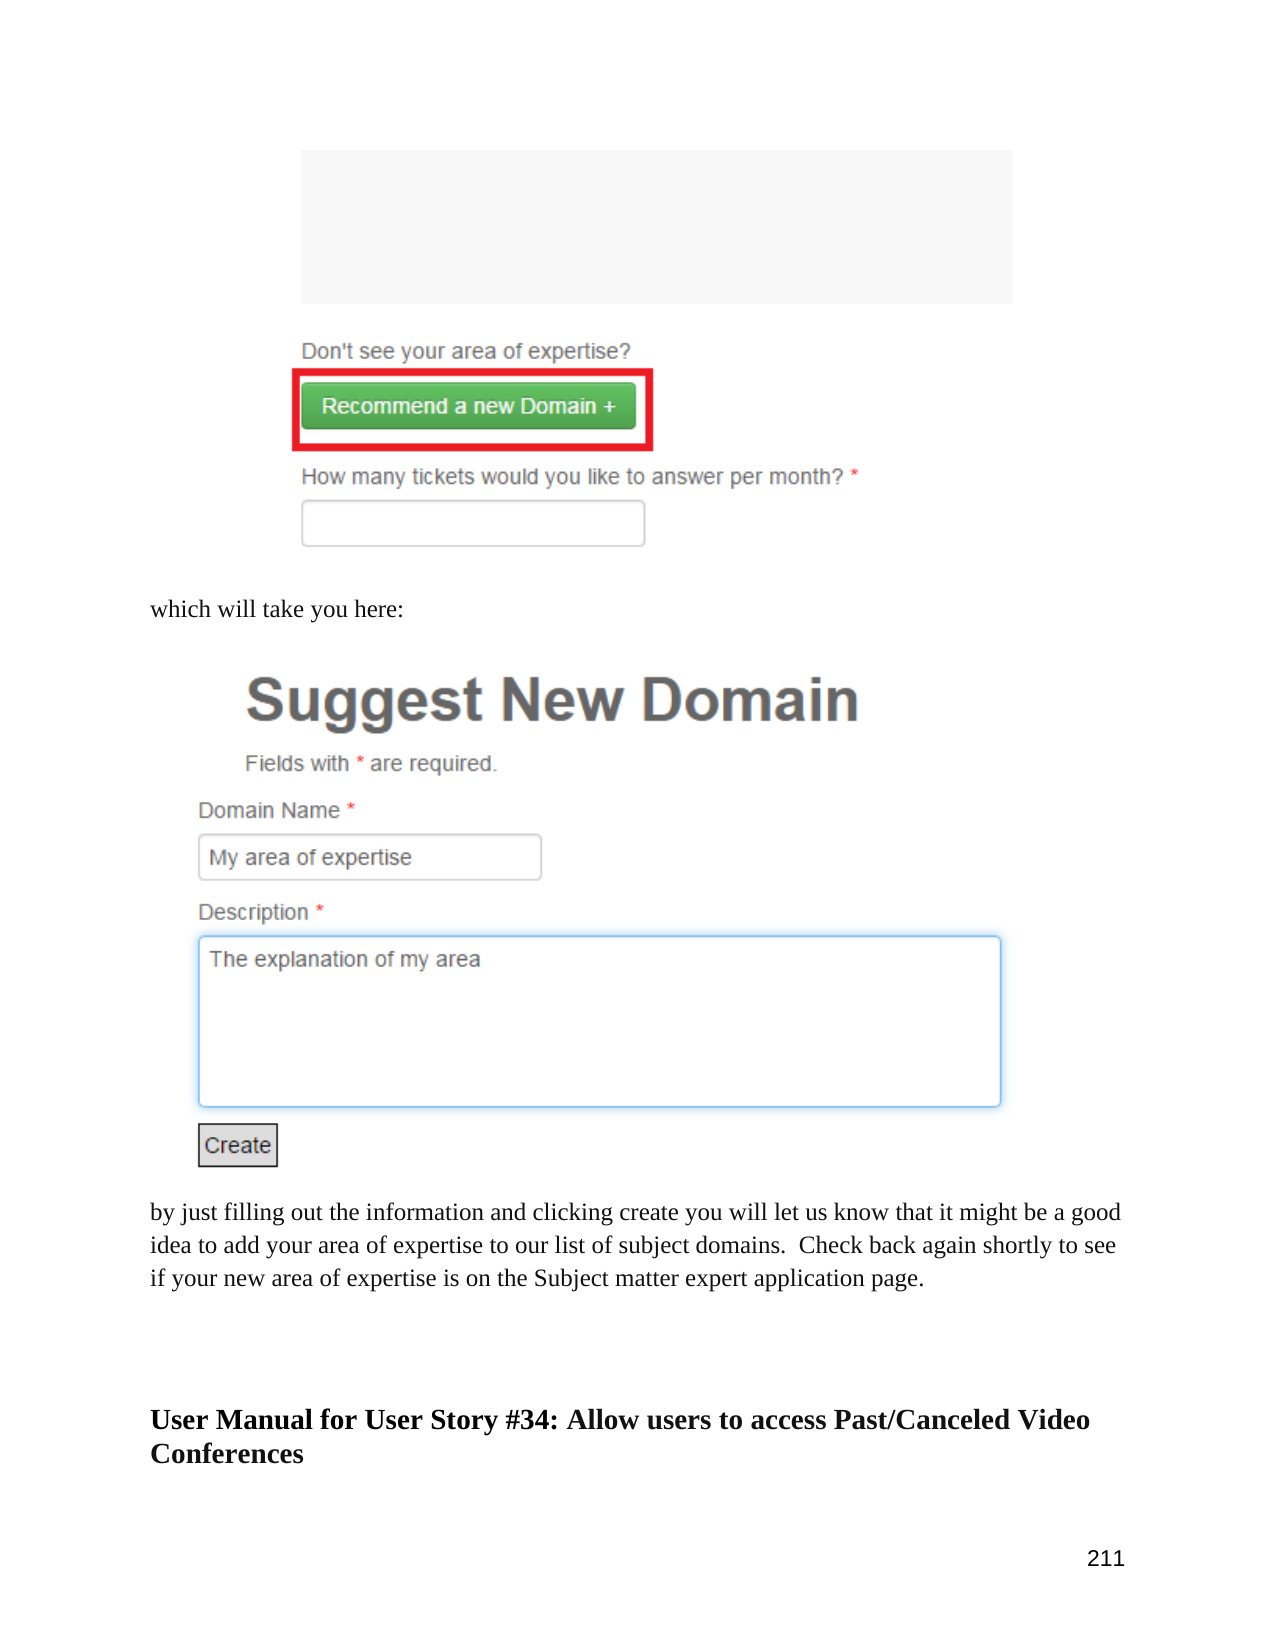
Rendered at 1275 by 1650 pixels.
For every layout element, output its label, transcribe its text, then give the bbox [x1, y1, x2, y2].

picture [150, 657, 1094, 1194]
picture [150, 150, 1013, 591]
text which will take you here: [150, 594, 1125, 623]
subtitle User Manual for User Story #34: Allow users to access Past/Canceled Video Conferences [150, 1402, 1125, 1469]
text by just filling out the information and clicking create you will let us know that it might be a good idea to add your area of expertise to our list of subject domains. Check back again shortly to see if your new area of expertise is on the Subject matter expert application page. [150, 1197, 1125, 1292]
